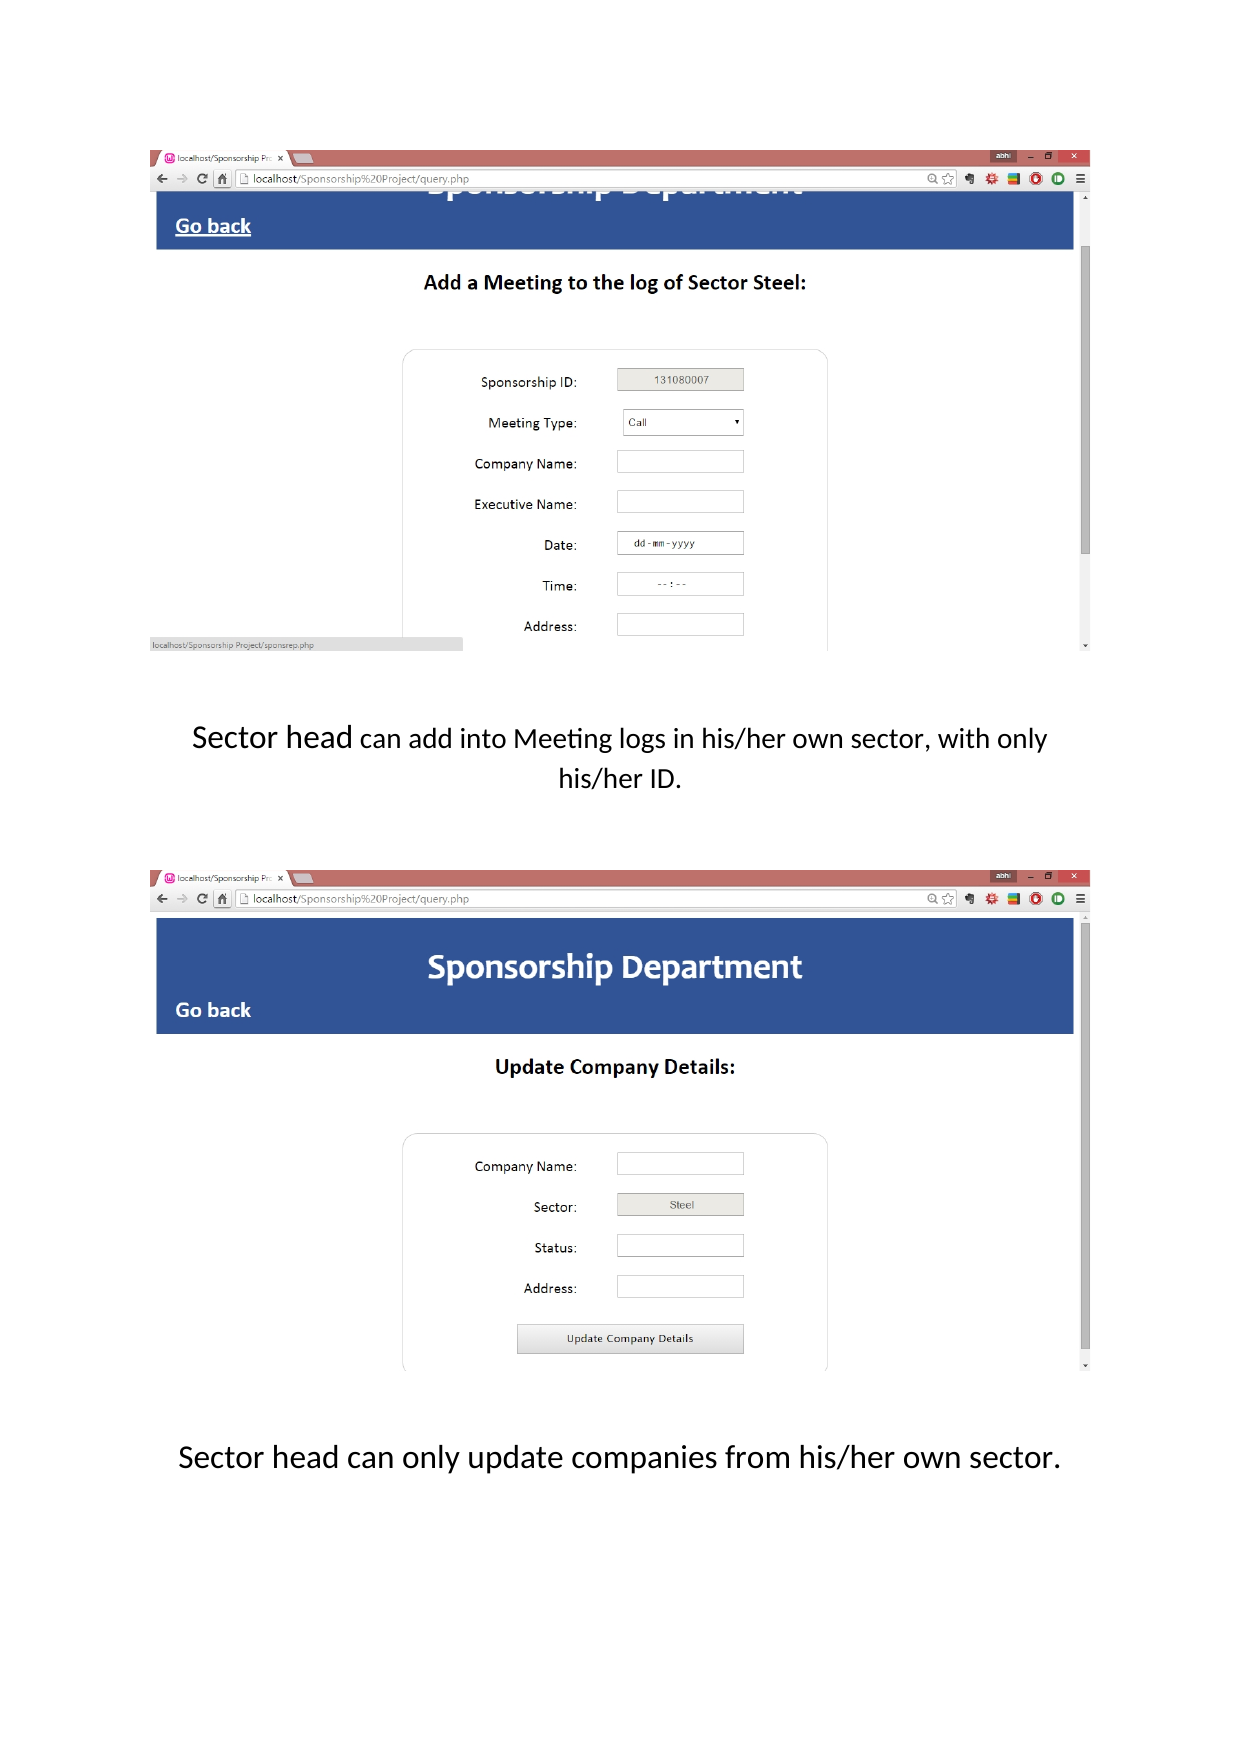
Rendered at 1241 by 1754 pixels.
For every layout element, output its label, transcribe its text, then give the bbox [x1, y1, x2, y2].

text Sector head can add into Meeting logs in his/her own sector, with only his/her ID. [150, 716, 1090, 795]
picture [150, 870, 1091, 1371]
text Sector head can only update companies from his/her own sector. [150, 1436, 1090, 1477]
picture [150, 150, 1091, 651]
